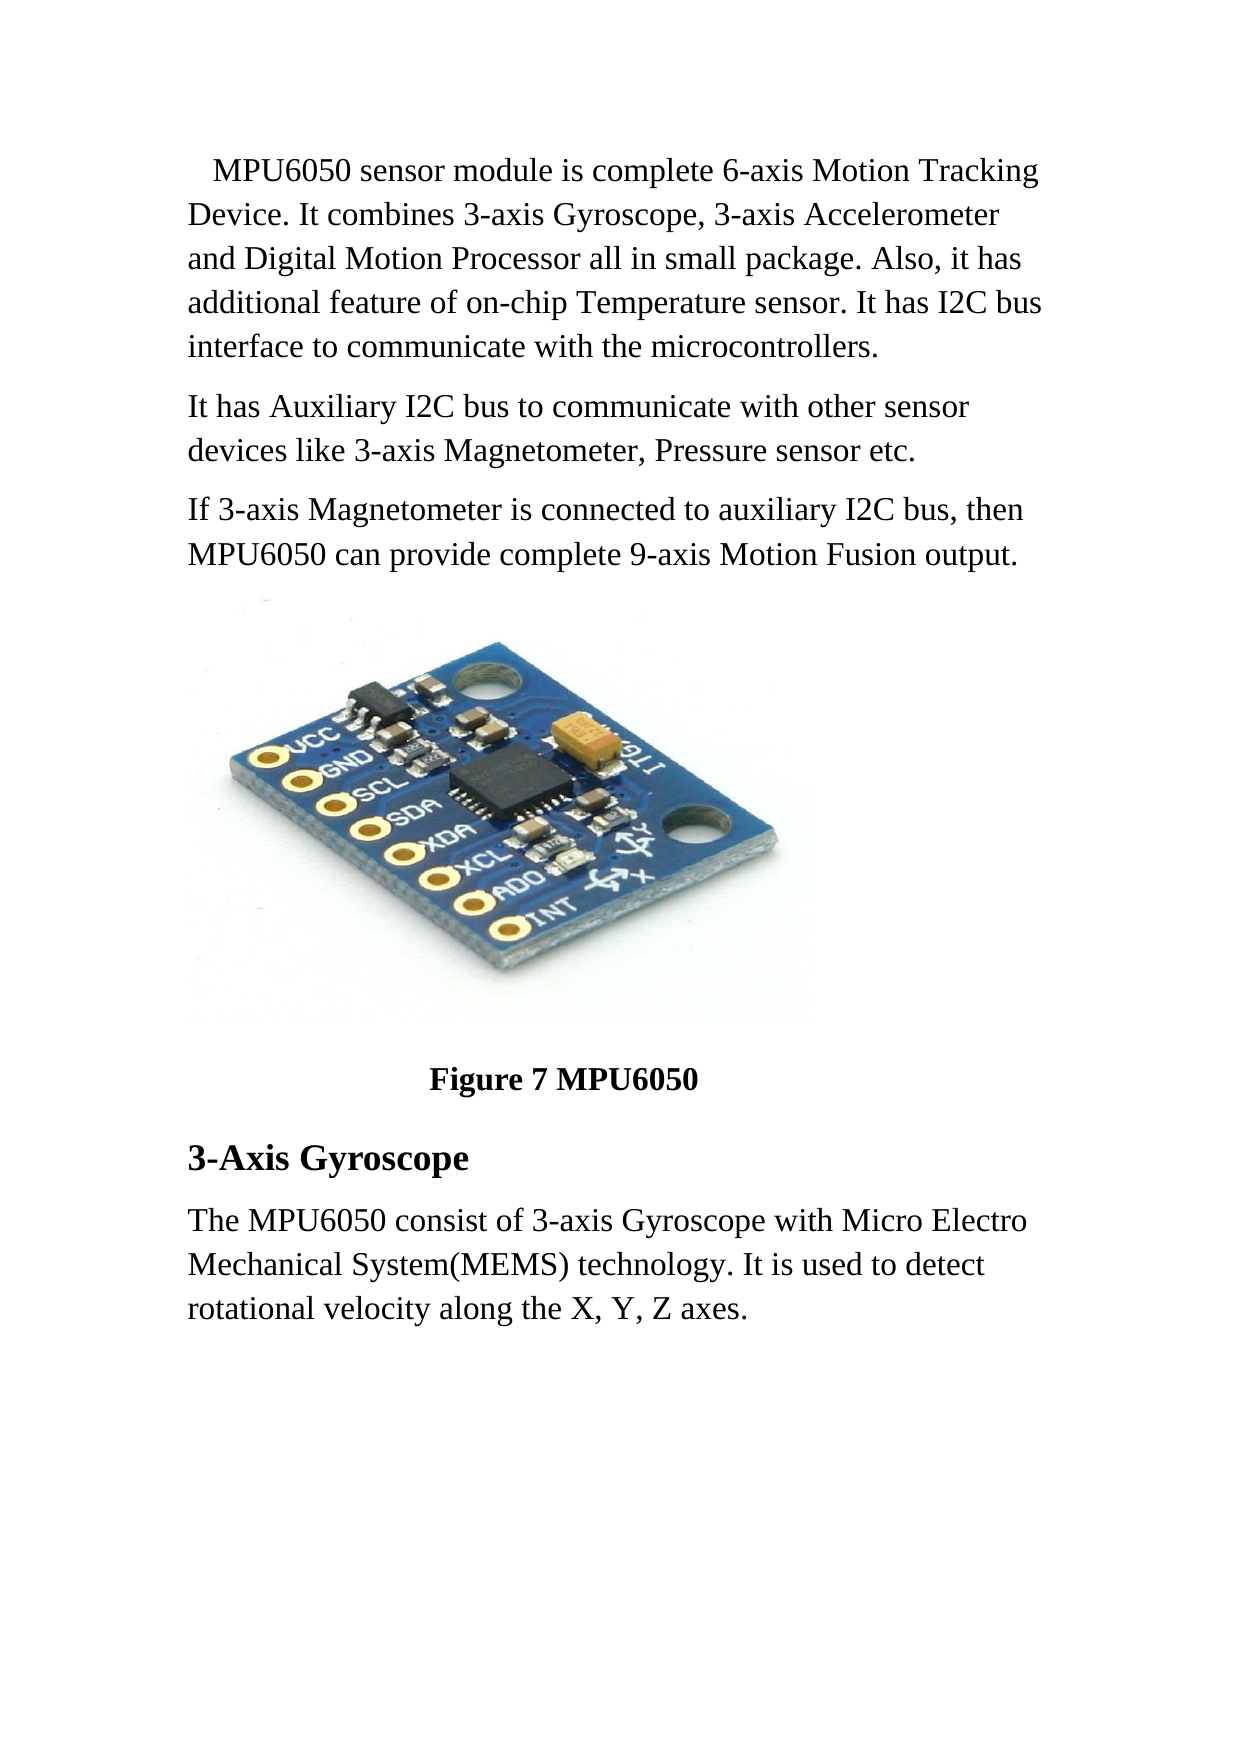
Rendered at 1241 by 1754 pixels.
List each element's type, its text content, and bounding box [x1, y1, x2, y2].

text MPU6050 sensor module is complete 6-axis Motion Tracking Device. It combines 3-axis Gyroscope, 3-axis Accelerometer and Digital Motion Processor all in small package. Also, it has additional feature of on-chip Temperature sensor. It has I2C bus interface to communicate with the microcontrollers. [187, 150, 1053, 364]
subtitle 3-Axis Gyroscope [187, 1135, 1053, 1178]
text The MPU6050 consist of 3-axis Gyroscope with Micro Electro Mechanical System(MEMS) technology. It is used to detect rotational velocity along the X, Y, Z axes. [187, 1200, 1053, 1327]
picture [187, 593, 814, 1025]
subtitle Figure 7 MPU6050 [187, 1060, 1053, 1098]
text If 3-axis Magnetometer is connected to auxiliary I2C bus, then MPU6050 can provide complete 9-axis Motion Fusion output. [187, 490, 1053, 572]
text It has Auxiliary I2C bus to communicate with other sensor devices like 3-axis Magnetometer, Pressure sensor etc. [187, 386, 1053, 468]
